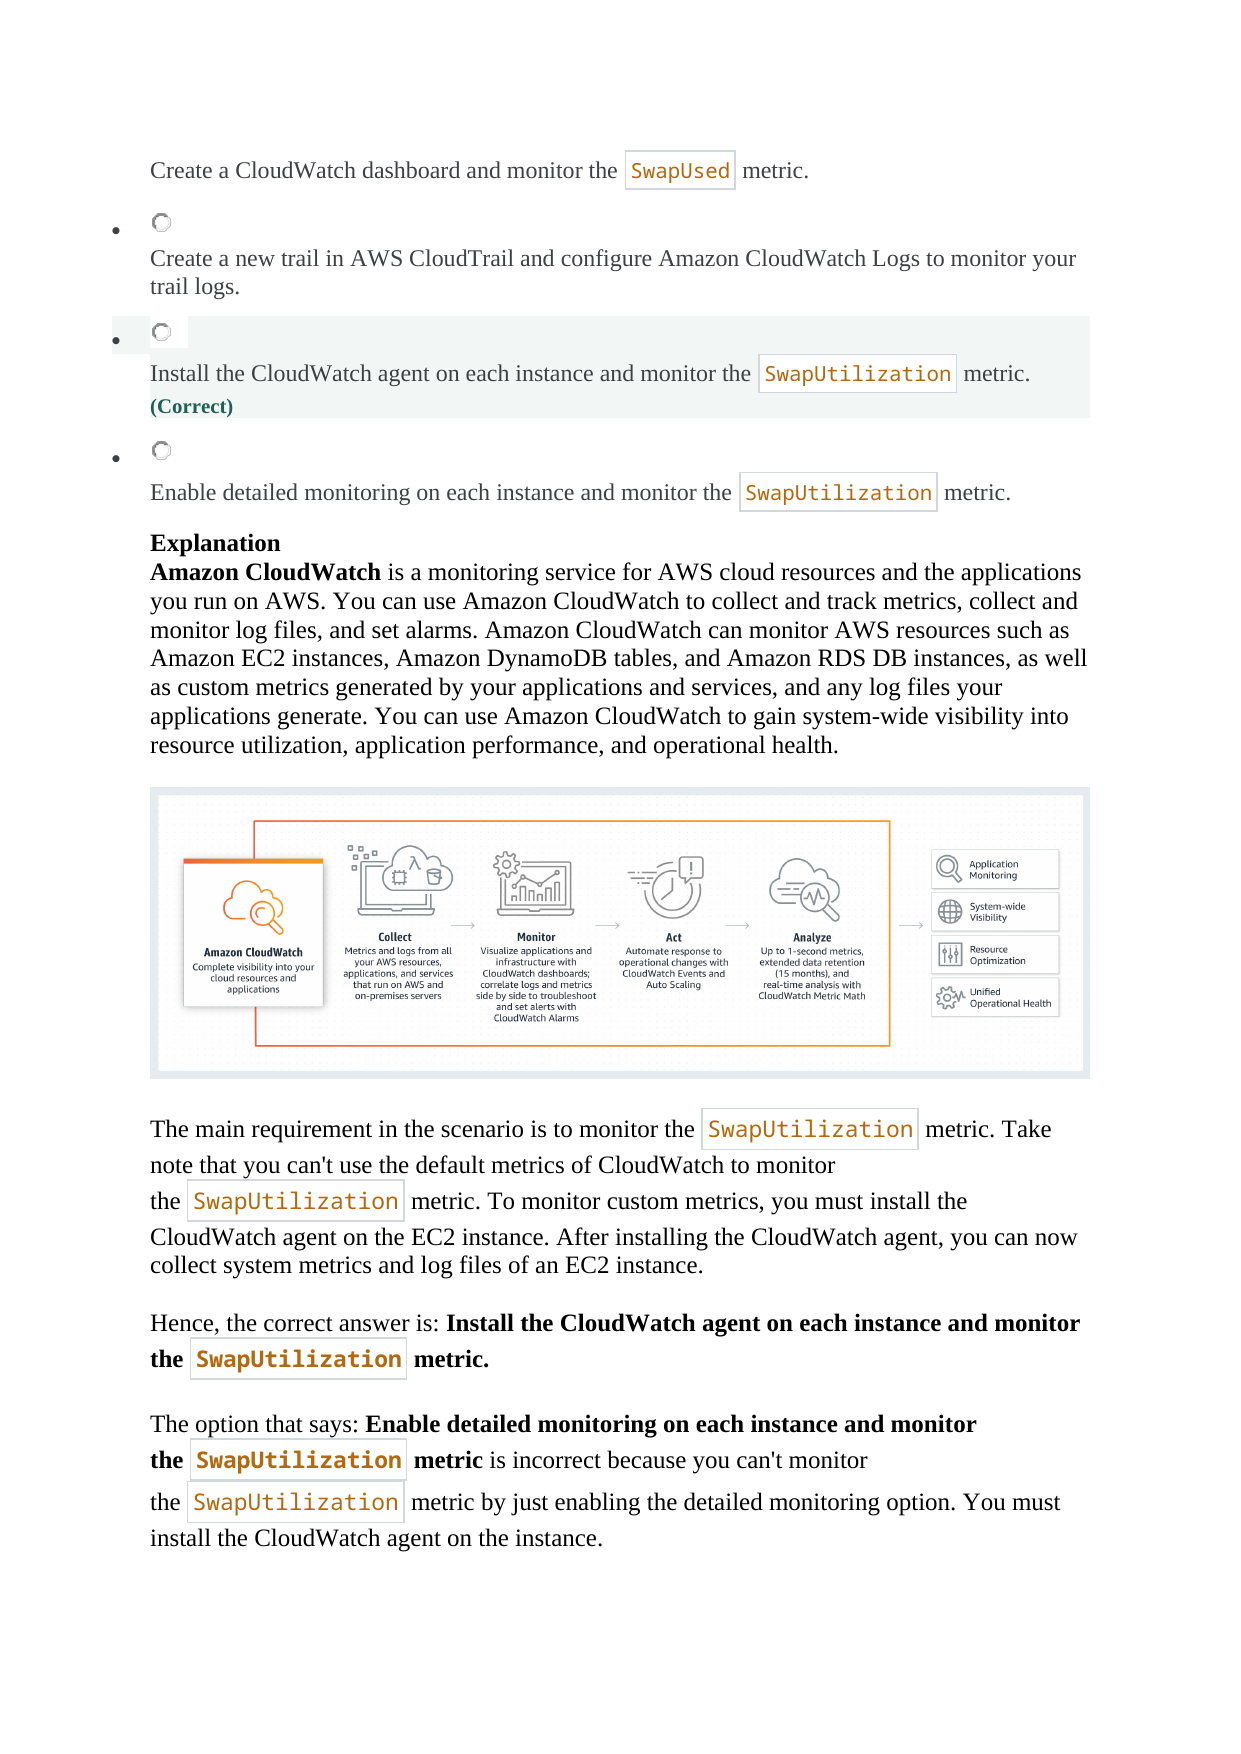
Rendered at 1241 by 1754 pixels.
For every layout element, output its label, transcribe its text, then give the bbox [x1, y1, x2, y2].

picture [150, 787, 1091, 1079]
text Install the CloudWatch agent on each instance and monitor the SwapUtilization metric. [957, 354, 1090, 393]
text The option that says: Enable detailed monitoring on each instance and monitor the SwapUtilization metric is incorrect because you can't monitor the SwapUtilization metric by just enabling the detailed monitoring option. You must install the CloudWatch agent on the instance. [150, 1409, 1090, 1552]
text Create a CloudWatch dashboard and monitor the SwapUsed metric. [736, 150, 1090, 190]
text Explanation [150, 528, 1090, 557]
text Amazon CloudWatch is a monitoring service for AWS cloud resources and the applications you run on AWS. You can use Amazon CloudWatch to collect and track metrics, collect and monitor log files, and set alarms. Amazon CloudWatch can monitor AWS resources such as Amazon EC2 instances, Amazon DynamoDB tables, and Amazon RDS DB instances, as well as custom metrics generated by your applications and services, and any log files your applications generate. You can use Amazon CloudWatch to gain system-wide visibility into resource utilization, application performance, and operational health. [150, 557, 1090, 758]
text Enable detailed monitoring on each instance and monitor the SwapUtilization metric. [938, 472, 1090, 512]
list ​ [112, 207, 1090, 244]
text (Correct) [150, 393, 1090, 418]
list ​ [112, 434, 1090, 472]
text Create a CloudWatch dashboard and monitor the SwapUsed metric. [150, 150, 625, 190]
text Install the CloudWatch agent on each instance and monitor the SwapUtilization metric. [150, 354, 758, 393]
list ​ [112, 316, 1090, 354]
text Hence, the correct answer is: Install the CloudWatch agent on each instance and monitor the SwapUtilization metric. [150, 1308, 1090, 1380]
text Enable detailed monitoring on each instance and monitor the SwapUtilization metric. [150, 472, 739, 512]
text Create a new trail in AWS CloudTrail and configure Amazon CloudWatch Logs to monitor your trail logs. [150, 244, 1090, 299]
text The main requirement in the scenario is to monitor the SwapUtilization metric. Take note that you can't use the default metrics of CloudWatch to monitor the SwapUtilization metric. To monitor custom metrics, you must install the CloudWatch agent on the EC2 instance. After installing the CloudWatch agent, you can now collect system metrics and log files of an EC2 instance. [150, 1108, 1090, 1279]
